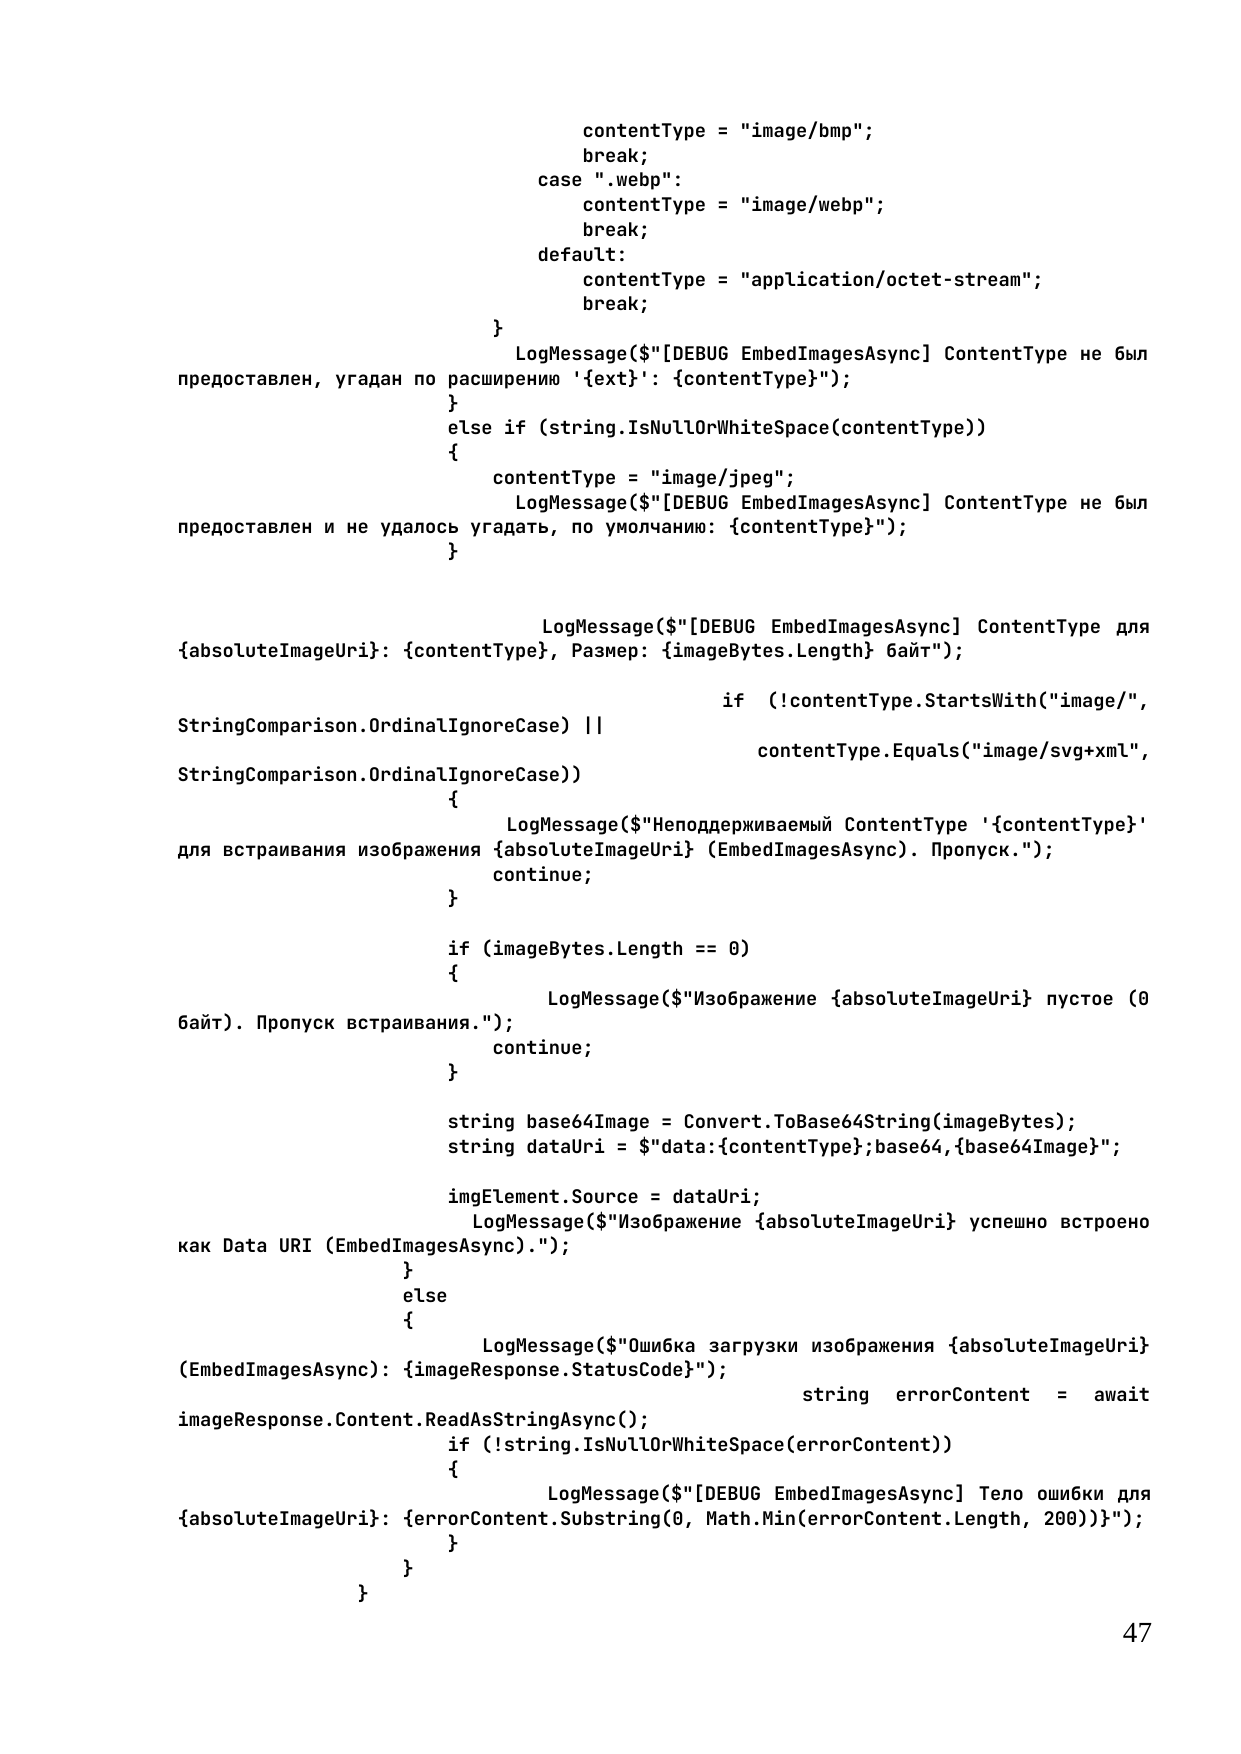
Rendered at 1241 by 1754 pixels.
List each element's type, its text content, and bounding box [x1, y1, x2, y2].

text continue; [177, 1035, 1152, 1060]
text string errorContent = await imageResponse.Content.ReadAsStringAsync(); [177, 1382, 1152, 1432]
text } [177, 1581, 1152, 1606]
text } [177, 539, 1152, 564]
text else if (string.IsNullOrWhiteSpace(contentType)) [177, 416, 1152, 440]
text contentType = "application/octet-stream"; [177, 267, 1152, 292]
text case ".webp": [177, 168, 1152, 192]
text } [177, 1258, 1152, 1283]
text LogMessage($"Ошибка загрузки изображения {absoluteImageUri} (EmbedImagesAsync): {imageResponse.StatusCode}"); [177, 1333, 1152, 1382]
text else [177, 1283, 1152, 1308]
text } [177, 1060, 1152, 1085]
text string dataUri = $"data:{contentType};base64,{base64Image}"; [177, 1134, 1152, 1159]
text imgElement.Source = dataUri; [177, 1184, 1152, 1209]
text } [177, 887, 1152, 911]
text LogMessage($"Неподдерживаемый ContentType '{contentType}' для встраивания изображения {absoluteImageUri} (EmbedImagesAsync). Пропуск."); [177, 812, 1152, 862]
text { [177, 787, 1152, 812]
text contentType = "image/bmp"; [177, 118, 1152, 143]
text break; [177, 292, 1152, 316]
text LogMessage($"Изображение {absoluteImageUri} успешно встроено как Data URI (EmbedImagesAsync)."); [177, 1209, 1152, 1258]
text } [177, 1556, 1152, 1581]
text contentType = "image/webp"; [177, 192, 1152, 217]
text } [177, 1531, 1152, 1556]
text LogMessage($"[DEBUG EmbedImagesAsync] ContentType для {absoluteImageUri}: {contentType}, Размер: {imageBytes.Length} байт"); [177, 614, 1152, 663]
text string base64Image = Convert.ToBase64String(imageBytes); [177, 1110, 1152, 1134]
text contentType.Equals("image/svg+xml", StringComparison.OrdinalIgnoreCase)) [177, 738, 1152, 787]
text break; [177, 143, 1152, 168]
text if (imageBytes.Length == 0) [177, 936, 1152, 961]
text LogMessage($"[DEBUG EmbedImagesAsync] ContentType не был предоставлен, угадан по расширению '{ext}': {contentType}"); [177, 341, 1152, 391]
text LogMessage($"[DEBUG EmbedImagesAsync] ContentType не был предоставлен и не удалось угадать, по умолчанию: {contentType}"); [177, 490, 1152, 539]
text continue; [177, 862, 1152, 887]
text { [177, 1308, 1152, 1333]
text { [177, 440, 1152, 465]
text } [177, 391, 1152, 416]
text break; [177, 217, 1152, 242]
text if (!contentType.StartsWith("image/", StringComparison.OrdinalIgnoreCase) || [177, 688, 1152, 738]
text if (!string.IsNullOrWhiteSpace(errorContent)) [177, 1432, 1152, 1457]
text { [177, 1457, 1152, 1482]
text { [177, 961, 1152, 986]
text default: [177, 242, 1152, 267]
text } [177, 316, 1152, 341]
text LogMessage($"[DEBUG EmbedImagesAsync] Тело ошибки для {absoluteImageUri}: {errorContent.Substring(0, Math.Min(errorContent.Length, 200))}"); [177, 1482, 1152, 1531]
text contentType = "image/jpeg"; [177, 465, 1152, 490]
text LogMessage($"Изображение {absoluteImageUri} пустое (0 байт). Пропуск встраивания."); [177, 986, 1152, 1035]
